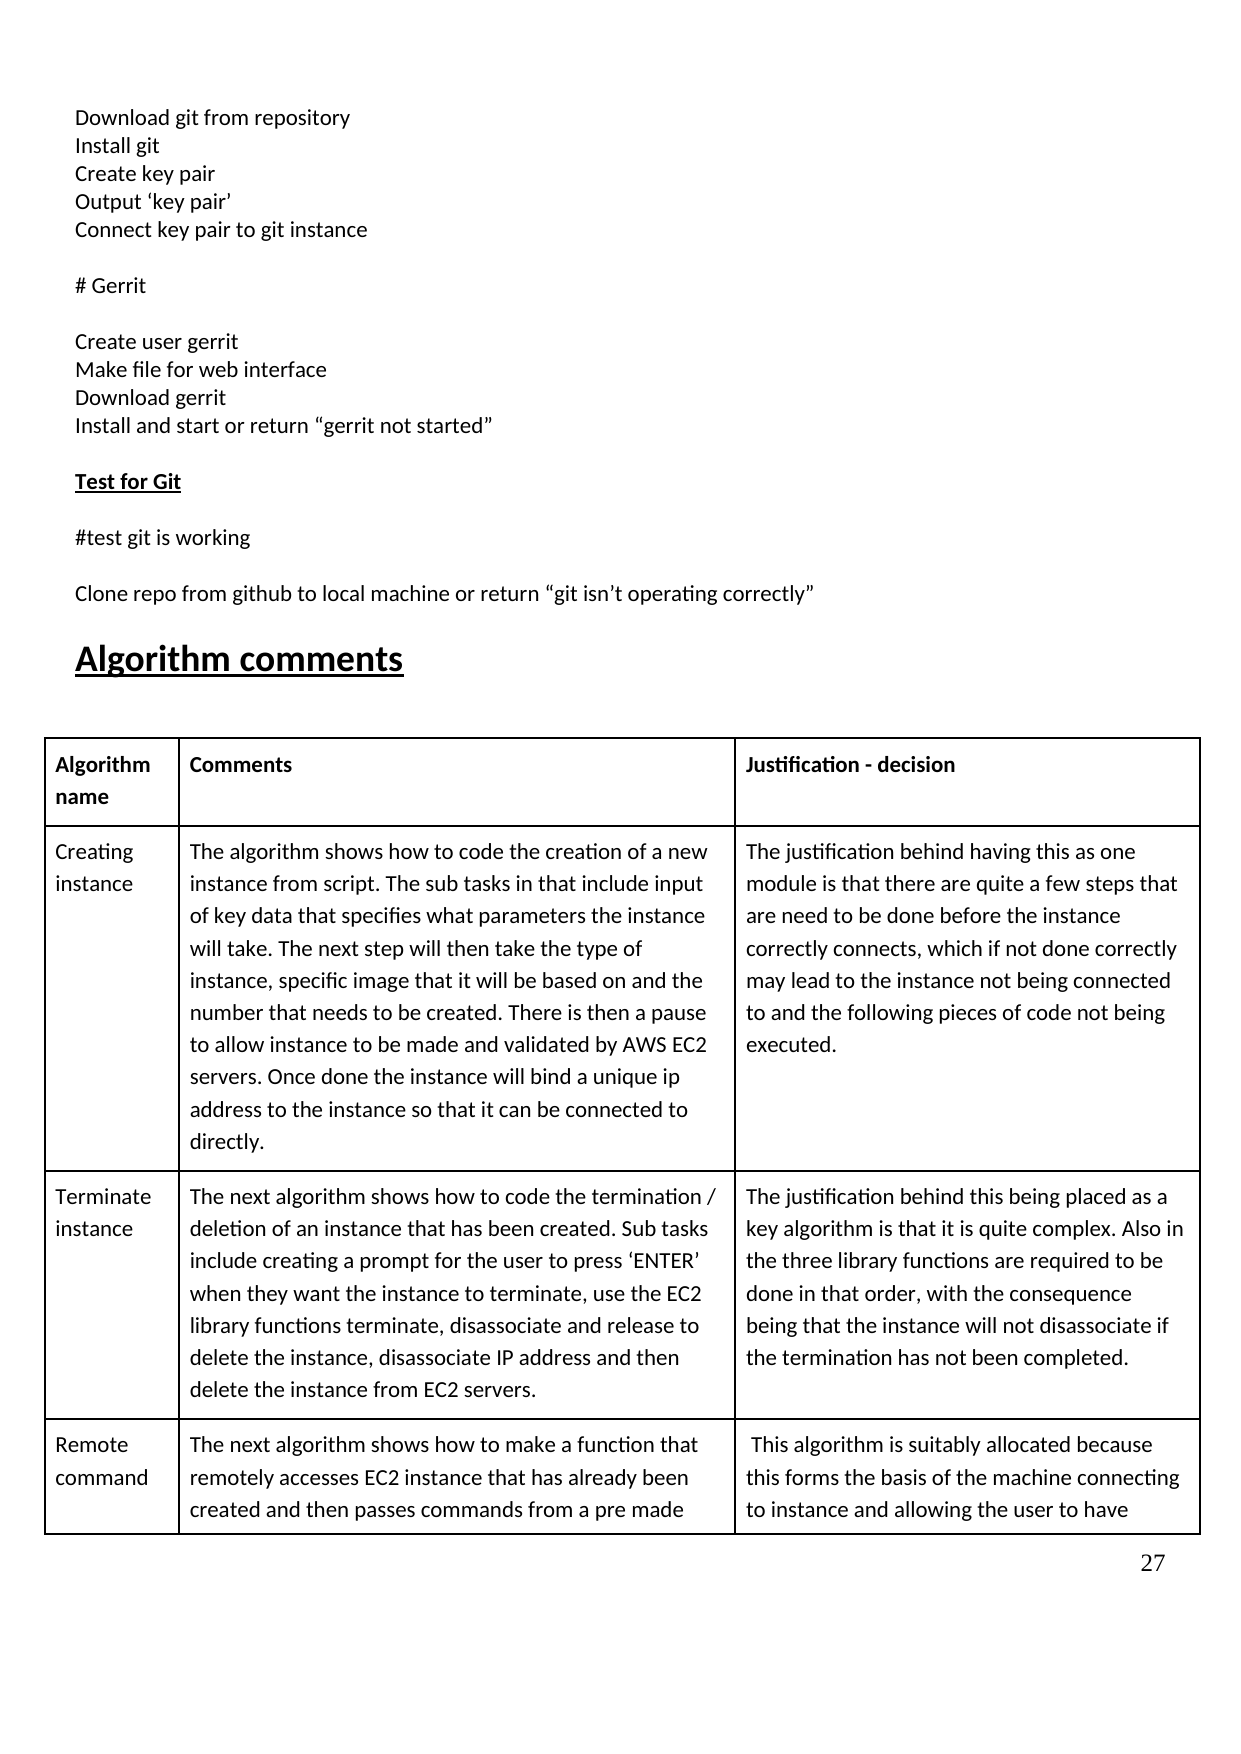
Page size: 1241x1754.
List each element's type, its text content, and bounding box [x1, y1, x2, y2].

text #test git is working [75, 523, 1165, 551]
text Create user gerrit [75, 327, 1165, 355]
text Clone repo from github to local machine or return “git isn’t operating correctly” [75, 579, 1165, 607]
text Test for Git [75, 467, 1165, 495]
table_header Algorithm name [46, 739, 178, 825]
text Output ‘key pair’ [75, 187, 1165, 215]
text Install and start or return “gerrit not started” [75, 411, 1165, 439]
text # Gerrit [75, 271, 1165, 299]
table_cell The justification behind this being placed as a key algorithm is that it is quite complex. Also in the three library functions are required to be done in that order, with the consequence being that the instance will not disassociate if the termination has not been completed. [736, 1172, 1199, 1418]
text Download git from repository [75, 103, 1165, 131]
subtitle Algorithm comments [75, 635, 1165, 681]
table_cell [736, 1420, 1199, 1533]
table_cell Remote command [46, 1420, 178, 1533]
text Download gerrit [75, 383, 1165, 411]
table_cell Creating instance [46, 827, 178, 1169]
table_header Justification - decision [736, 739, 1199, 825]
table_cell Terminate instance [46, 1172, 178, 1418]
text Install git [75, 131, 1165, 159]
text Connect key pair to git instance [75, 215, 1165, 243]
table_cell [180, 1420, 734, 1533]
table_cell The algorithm shows how to code the creation of a new instance from script. The sub tasks in that include input of key data that specifies what parameters the instance will take. The next step will then take the type of instance, specific image that it will be based on and the number that needs to be created. There is then a pause to allow instance to be made and validated by AWS EC2 servers. Once done the instance will bind a unique ip address to the instance so that it can be connected to directly. [180, 827, 734, 1169]
table_cell The next algorithm shows how to code the termination / deletion of an instance that has been created. Sub tasks include creating a prompt for the user to press ‘ENTER’ when they want the instance to terminate, use the EC2 library functions terminate, disassociate and release to delete the instance, disassociate IP address and then delete the instance from EC2 servers. [180, 1172, 734, 1418]
text Create key pair [75, 159, 1165, 187]
table_cell The justification behind having this as one module is that there are quite a few steps that are need to be done before the instance correctly connects, which if not done correctly may lead to the instance not being connected to and the following pieces of code not being executed. [736, 827, 1199, 1169]
table_header Comments [180, 739, 734, 825]
text Make file for web interface [75, 355, 1165, 383]
